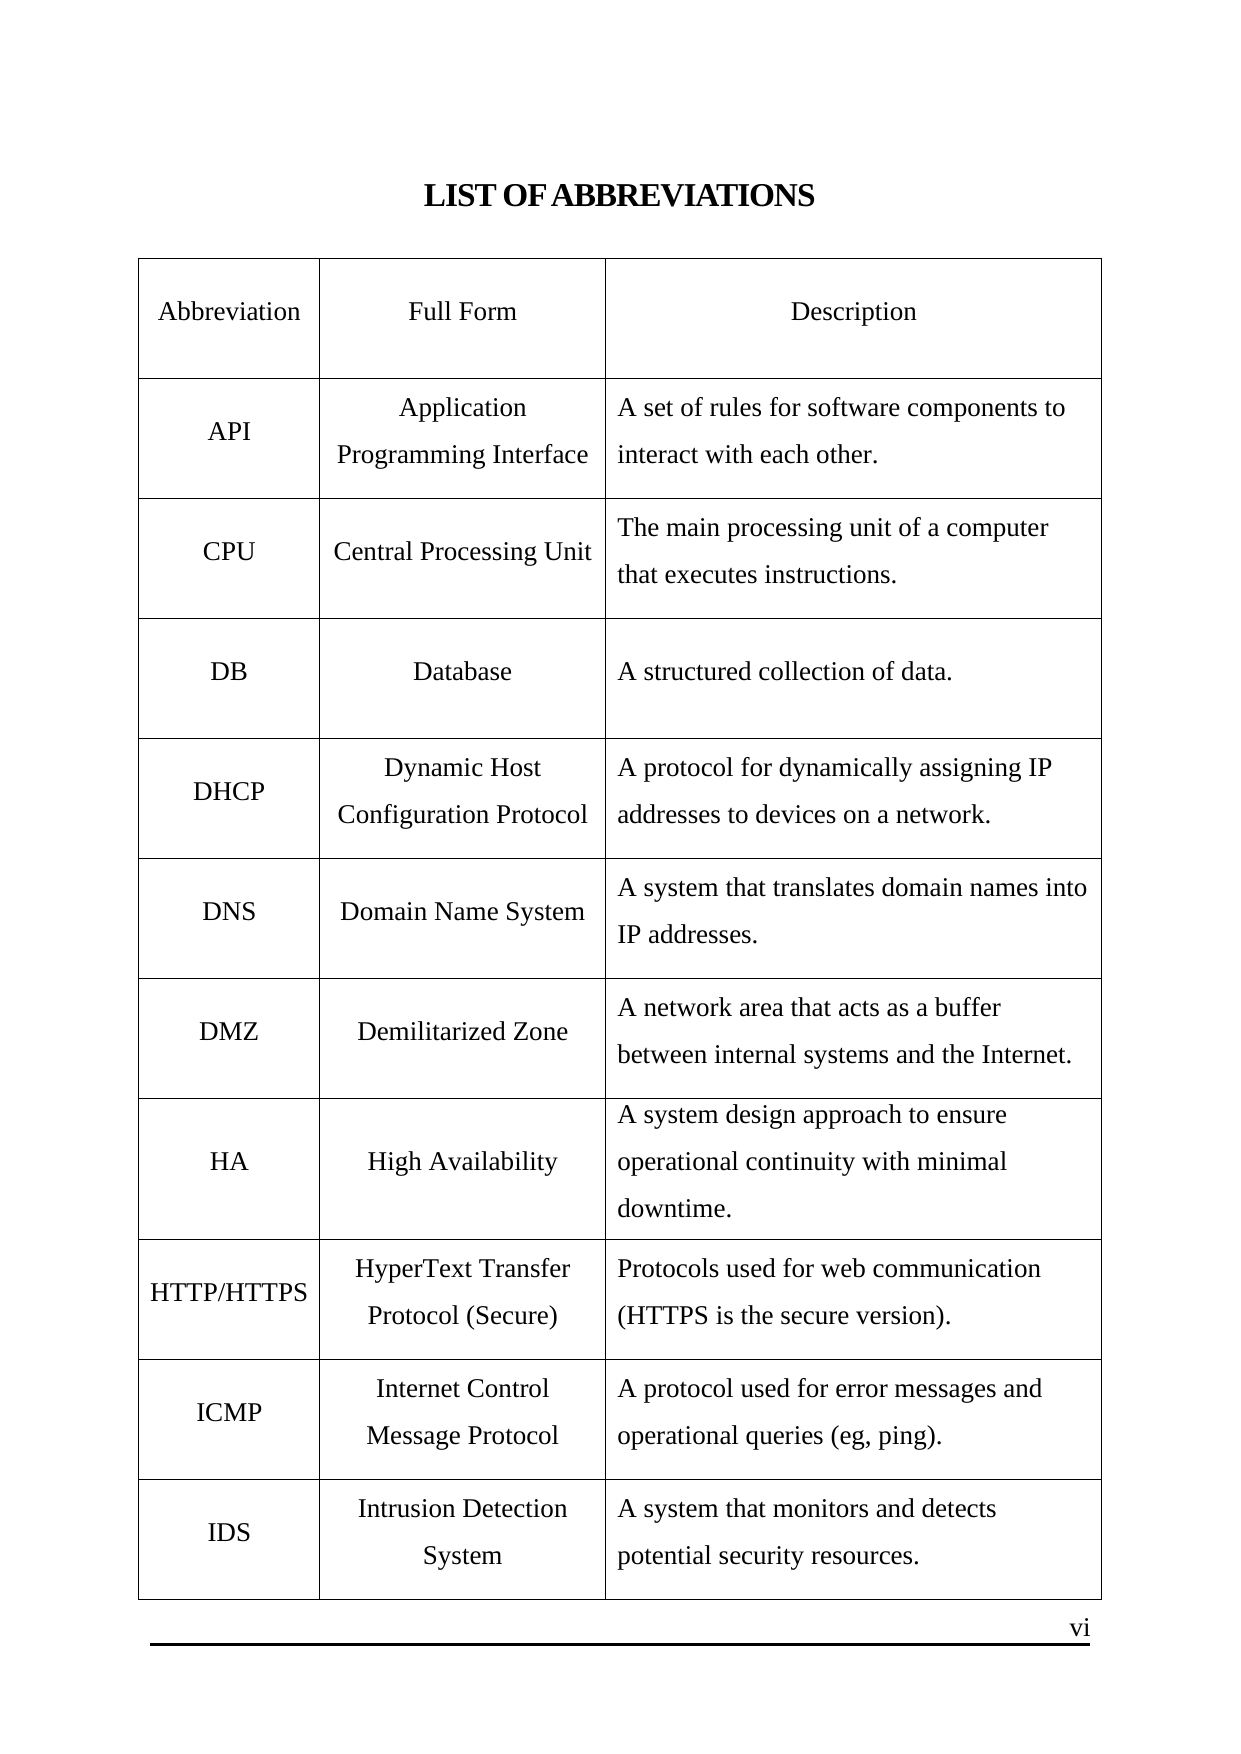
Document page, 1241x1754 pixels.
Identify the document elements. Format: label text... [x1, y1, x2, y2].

table_cell CPU [139, 499, 319, 617]
table_cell Internet Control Message Protocol [320, 1360, 605, 1478]
table_cell DHCP [139, 739, 319, 857]
table_cell Application Programming Interface [320, 379, 605, 497]
table_cell High Availability [320, 1099, 605, 1238]
table_header Full Form [320, 259, 605, 377]
table_cell A system that monitors and detects potential security resources. [606, 1480, 1101, 1598]
table_cell Database [320, 619, 605, 737]
table_cell HA [139, 1099, 319, 1238]
table_cell A system design approach to ensure operational continuity with minimal downtime. [606, 1099, 1101, 1238]
table_cell Demilitarized Zone [320, 979, 605, 1097]
table_cell ICMP [139, 1360, 319, 1478]
table_cell A set of rules for software components to interact with each other. [606, 379, 1101, 497]
table_cell DB [139, 619, 319, 737]
table_cell A protocol used for error messages and operational queries (eg, ping). [606, 1360, 1101, 1478]
table_cell Intrusion Detection System [320, 1480, 605, 1598]
table_cell A protocol for dynamically assigning IP addresses to devices on a network. [606, 739, 1101, 857]
table_cell HyperText Transfer Protocol (Secure) [320, 1240, 605, 1358]
table_cell DNS [139, 859, 319, 977]
table_cell IDS [139, 1480, 319, 1598]
table_header Abbreviation [139, 259, 319, 377]
table_cell Protocols used for web communication (HTTPS is the secure version). [606, 1240, 1101, 1358]
table_cell Central Processing Unit [320, 499, 605, 617]
table_header Description [606, 259, 1101, 377]
table_cell A structured collection of data. [606, 619, 1101, 737]
table_cell Domain Name System [320, 859, 605, 977]
table_cell HTTP/HTTPS [139, 1240, 319, 1358]
table_cell The main processing unit of a computer that executes instructions. [606, 499, 1101, 617]
table_cell Dynamic Host Configuration Protocol [320, 739, 605, 857]
table_cell A network area that acts as a buffer between internal systems and the Internet. [606, 979, 1101, 1097]
title LIST OF ABBREVIATIONS [150, 175, 1090, 213]
table_cell DMZ [139, 979, 319, 1097]
table_cell A system that translates domain names into IP addresses. [606, 859, 1101, 977]
table_cell API [139, 379, 319, 497]
